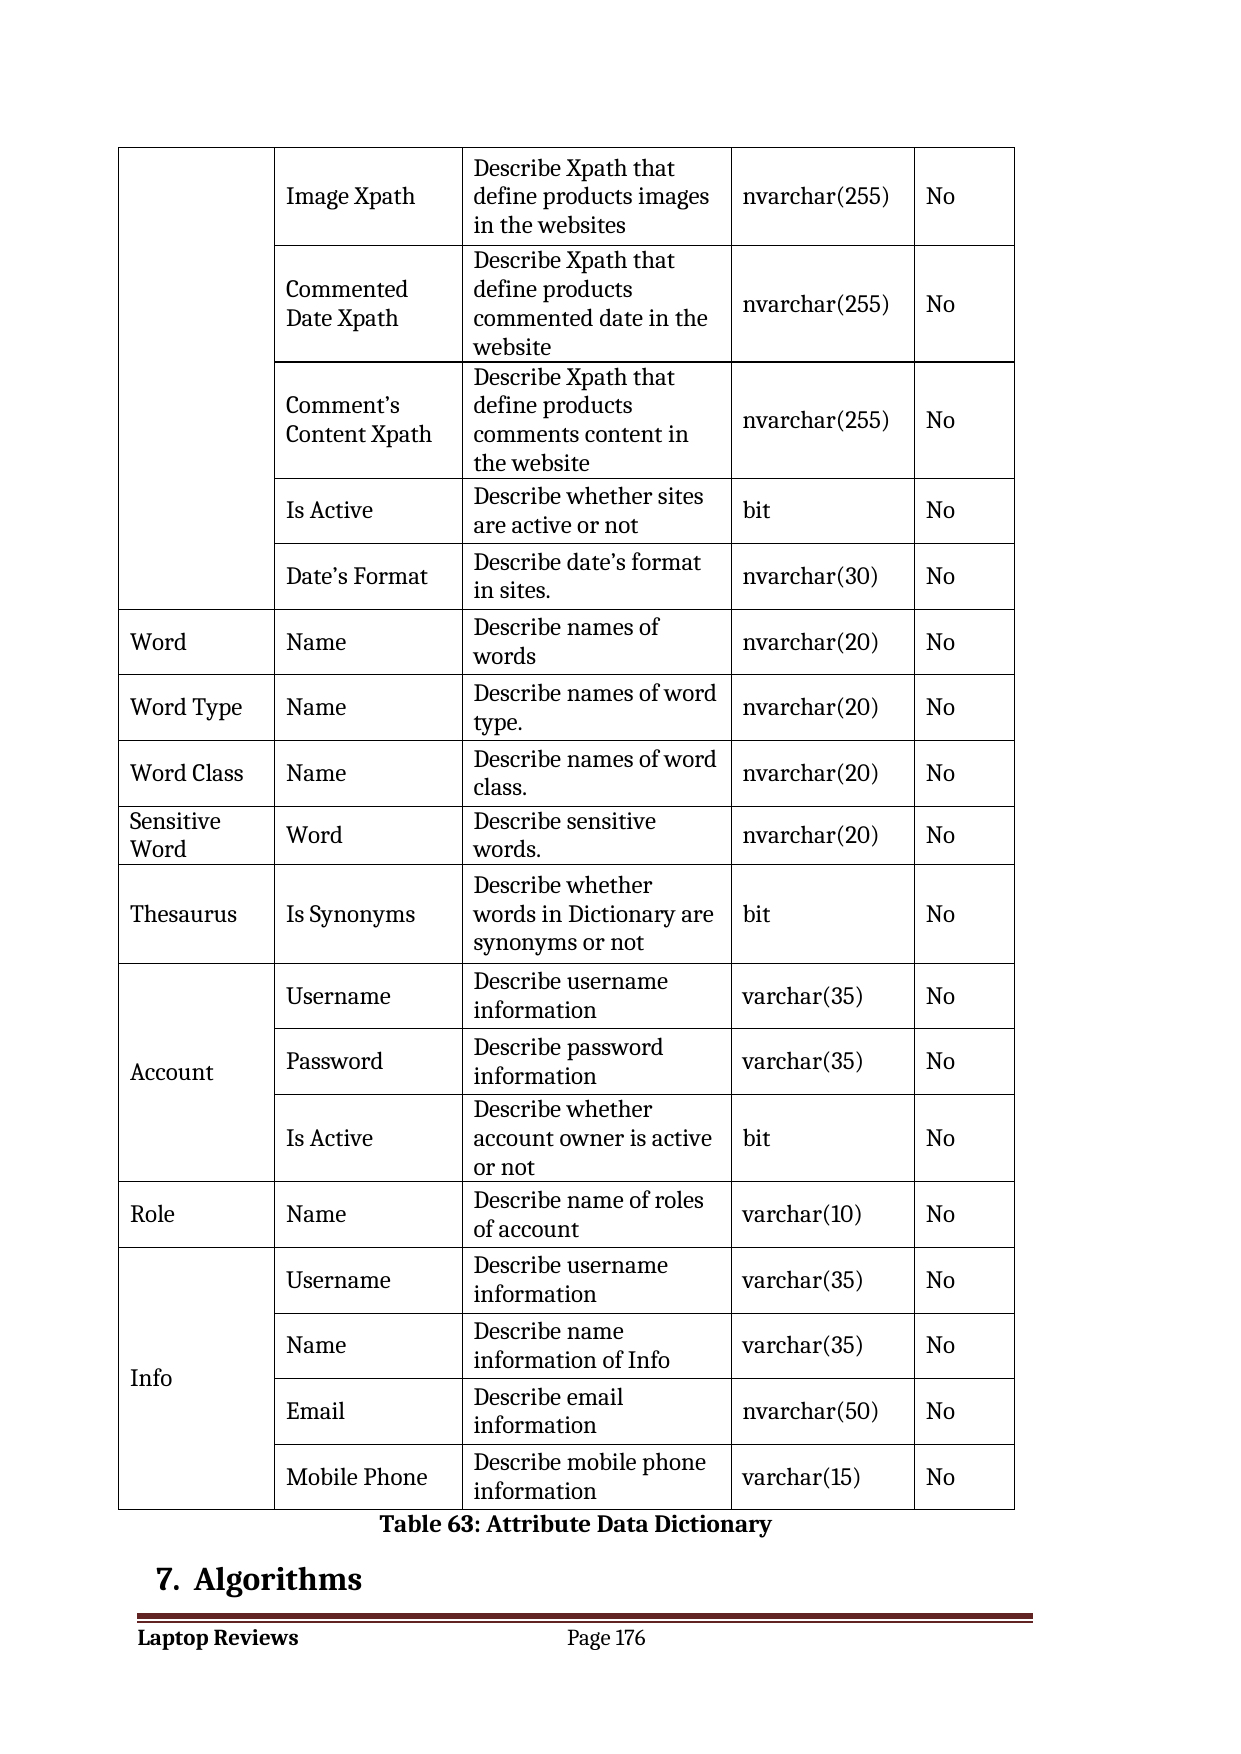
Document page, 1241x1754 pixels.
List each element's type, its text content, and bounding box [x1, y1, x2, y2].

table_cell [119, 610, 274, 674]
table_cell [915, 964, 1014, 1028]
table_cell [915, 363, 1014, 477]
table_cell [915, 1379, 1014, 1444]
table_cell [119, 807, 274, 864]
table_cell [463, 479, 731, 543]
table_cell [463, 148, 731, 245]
subtitle Algorithms [156, 1560, 1033, 1598]
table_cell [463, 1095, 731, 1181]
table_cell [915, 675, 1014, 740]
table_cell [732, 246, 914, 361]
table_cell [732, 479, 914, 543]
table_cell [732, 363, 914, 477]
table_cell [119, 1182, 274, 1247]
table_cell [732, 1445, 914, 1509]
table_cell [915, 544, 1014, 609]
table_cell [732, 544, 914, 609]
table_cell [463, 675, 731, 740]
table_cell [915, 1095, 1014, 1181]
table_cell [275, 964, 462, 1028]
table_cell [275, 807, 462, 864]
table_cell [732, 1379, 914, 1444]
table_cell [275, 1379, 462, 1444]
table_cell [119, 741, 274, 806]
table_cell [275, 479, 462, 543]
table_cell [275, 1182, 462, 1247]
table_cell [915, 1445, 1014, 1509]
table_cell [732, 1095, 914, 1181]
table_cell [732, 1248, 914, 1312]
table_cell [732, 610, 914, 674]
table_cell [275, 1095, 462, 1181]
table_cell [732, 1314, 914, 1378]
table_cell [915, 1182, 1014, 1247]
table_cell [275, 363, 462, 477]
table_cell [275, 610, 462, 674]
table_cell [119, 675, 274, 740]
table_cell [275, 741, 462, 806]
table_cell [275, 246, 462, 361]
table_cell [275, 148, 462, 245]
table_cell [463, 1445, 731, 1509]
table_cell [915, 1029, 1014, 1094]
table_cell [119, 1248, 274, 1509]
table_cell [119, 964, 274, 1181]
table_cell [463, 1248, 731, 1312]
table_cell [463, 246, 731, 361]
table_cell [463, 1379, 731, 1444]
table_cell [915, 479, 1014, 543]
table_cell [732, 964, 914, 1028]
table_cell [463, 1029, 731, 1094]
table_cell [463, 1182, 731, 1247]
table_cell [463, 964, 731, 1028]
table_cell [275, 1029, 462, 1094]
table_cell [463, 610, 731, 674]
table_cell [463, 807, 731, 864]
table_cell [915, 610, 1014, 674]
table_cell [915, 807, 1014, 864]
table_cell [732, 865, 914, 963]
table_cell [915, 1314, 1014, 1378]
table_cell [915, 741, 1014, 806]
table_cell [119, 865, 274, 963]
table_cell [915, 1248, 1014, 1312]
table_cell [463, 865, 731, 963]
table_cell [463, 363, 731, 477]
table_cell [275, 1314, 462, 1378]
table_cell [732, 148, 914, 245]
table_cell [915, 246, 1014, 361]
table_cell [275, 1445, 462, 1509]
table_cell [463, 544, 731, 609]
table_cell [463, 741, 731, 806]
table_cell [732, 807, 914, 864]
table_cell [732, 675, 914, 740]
text Table 63: Attribute Data Dictionary [118, 1510, 1033, 1539]
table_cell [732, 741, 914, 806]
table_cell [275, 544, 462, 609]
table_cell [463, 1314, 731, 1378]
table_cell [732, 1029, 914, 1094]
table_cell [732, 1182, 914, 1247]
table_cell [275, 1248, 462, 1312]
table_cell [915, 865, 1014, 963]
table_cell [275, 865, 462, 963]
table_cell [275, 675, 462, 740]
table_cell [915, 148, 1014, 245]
